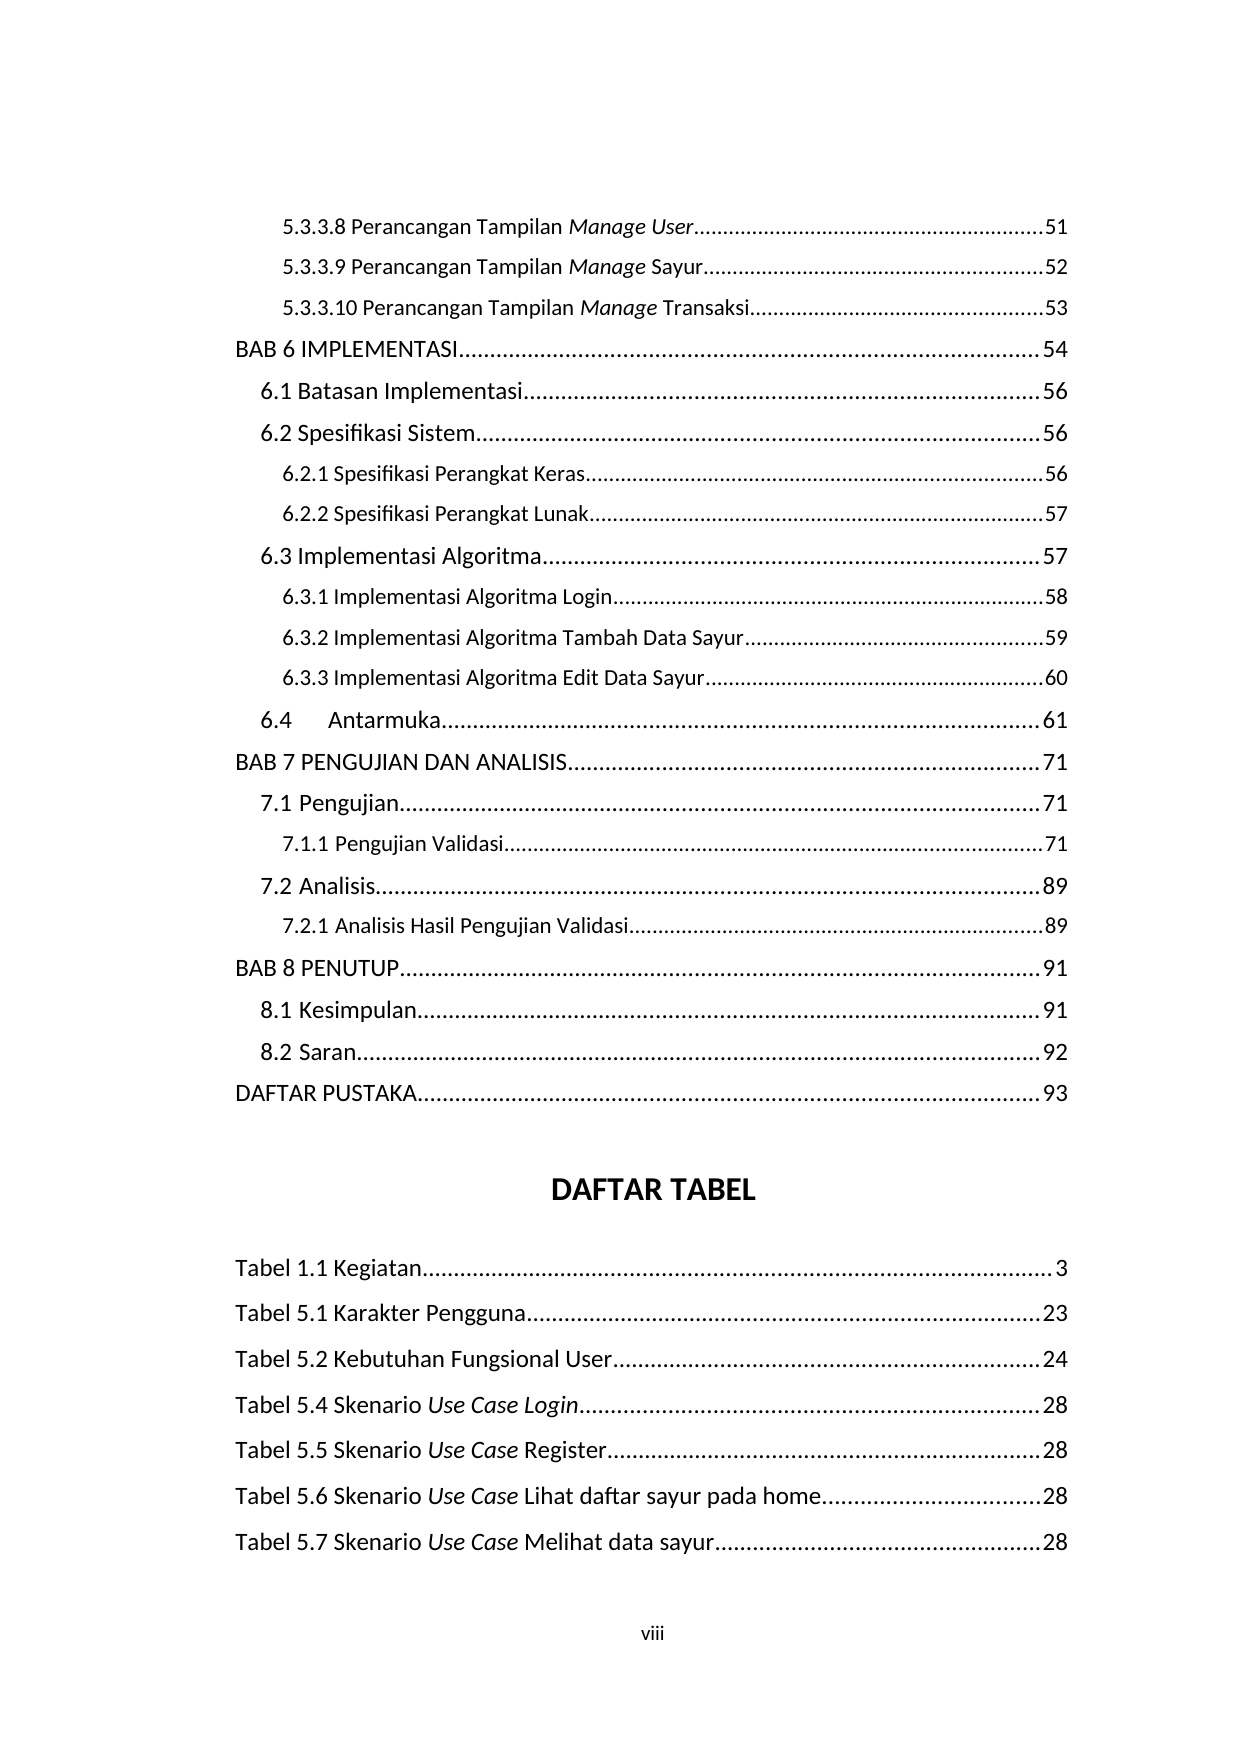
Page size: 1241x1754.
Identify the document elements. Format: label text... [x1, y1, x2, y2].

text Tabel 1.1 Kegiatan 3 [235, 1252, 1069, 1282]
text Tabel 5.6 Skenario Use Case Lihat daftar sayur pada home 28 [235, 1480, 1069, 1511]
subtitle DAFTAR TABEL [236, 1168, 1070, 1209]
text Tabel 5.4 Skenario Use Case Login 28 [235, 1389, 1069, 1419]
text Tabel 5.1 Karakter Pengguna 23 [235, 1297, 1069, 1328]
text Tabel 5.7 Skenario Use Case Melihat data sayur 28 [235, 1526, 1069, 1557]
text Tabel 5.5 Skenario Use Case Register 28 [235, 1435, 1069, 1465]
text Tabel 5.2 Kebutuhan Fungsional User 24 [235, 1343, 1069, 1374]
